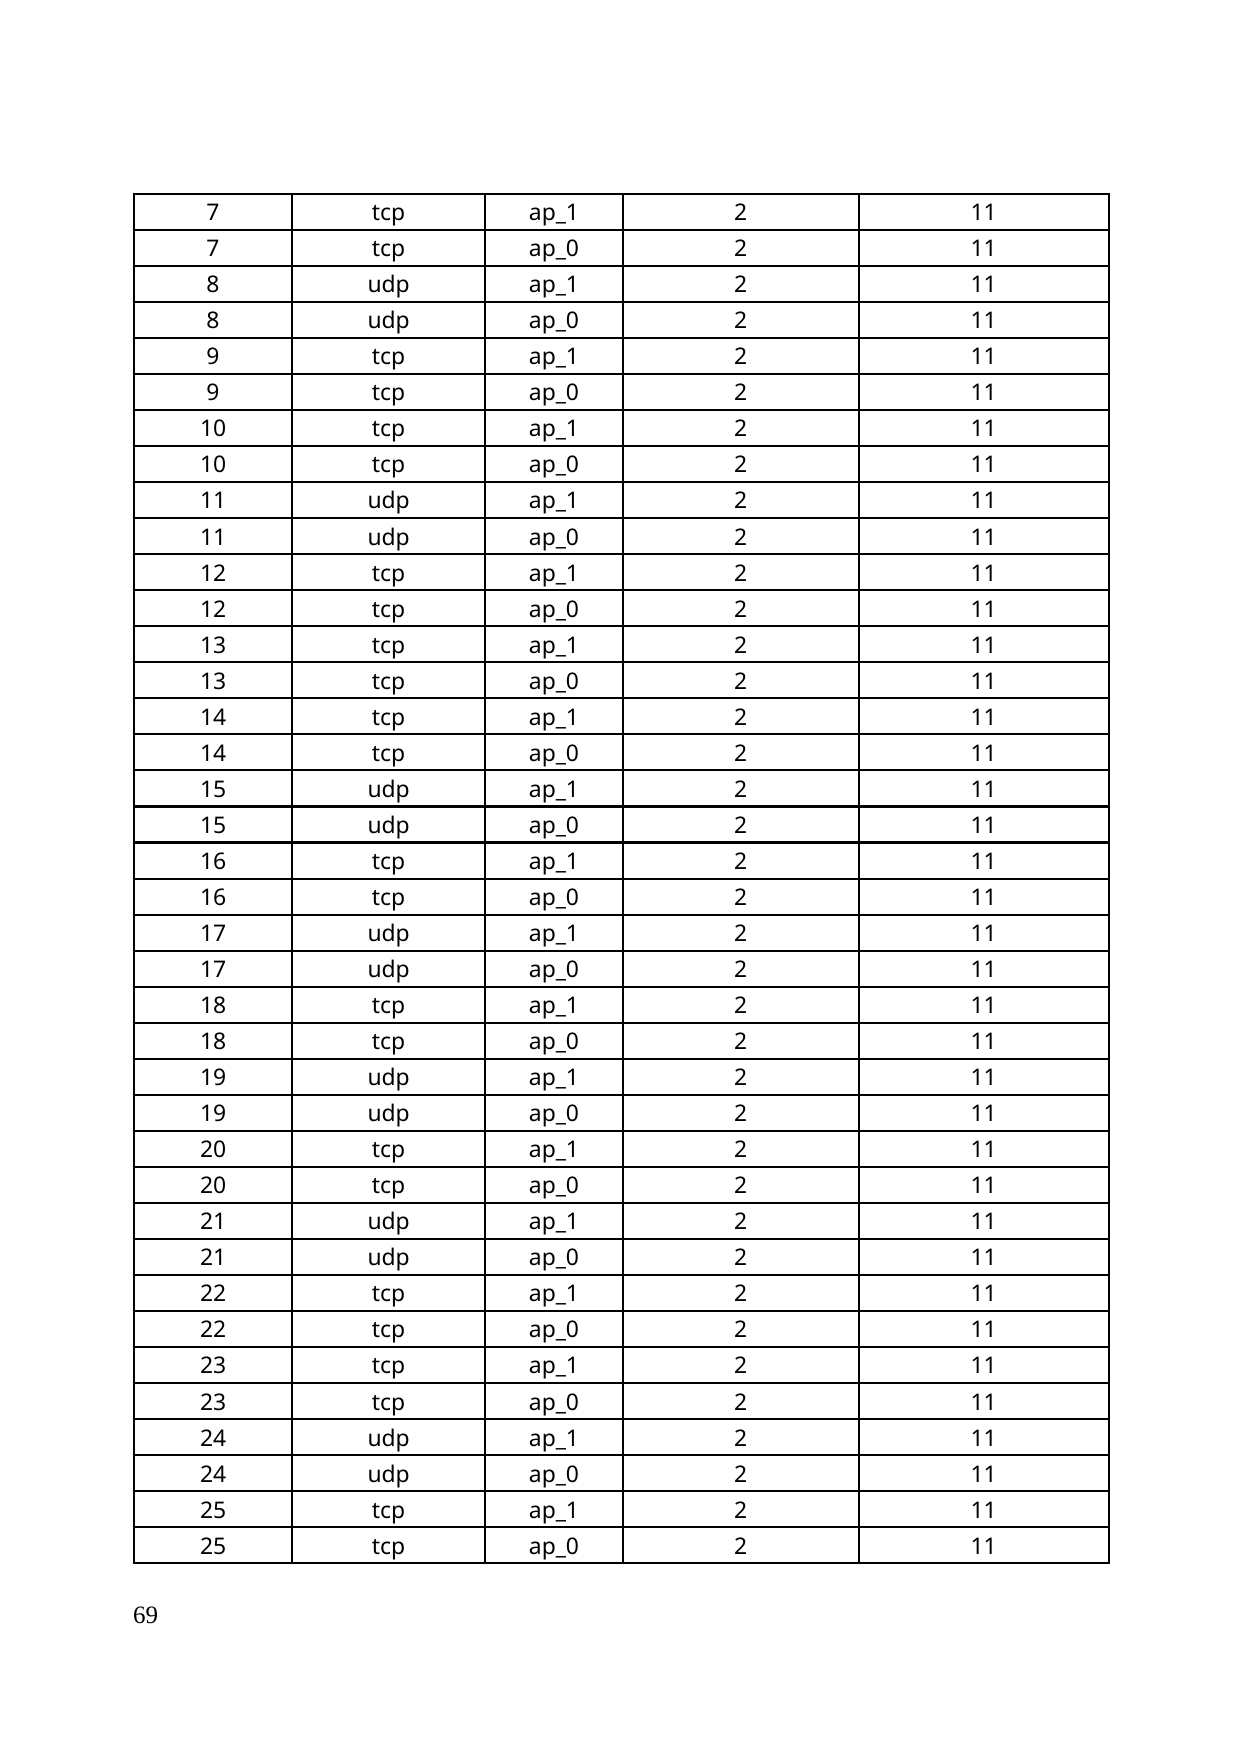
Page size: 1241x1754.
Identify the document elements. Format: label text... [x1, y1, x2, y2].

table_cell 11 [860, 1312, 1108, 1346]
table_cell ap_1 [486, 1132, 622, 1166]
table_cell 2 [624, 627, 858, 661]
table_cell 2 [624, 519, 858, 553]
table_cell 8 [135, 267, 291, 301]
table_cell 2 [624, 267, 858, 301]
table_cell 11 [860, 844, 1108, 877]
table_cell 11 [860, 735, 1108, 769]
table_cell ap_1 [486, 195, 622, 229]
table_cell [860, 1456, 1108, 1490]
table_cell 7 [135, 231, 291, 265]
table_cell 11 [860, 411, 1108, 445]
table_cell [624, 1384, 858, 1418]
table_cell 11 [860, 1204, 1108, 1238]
table_cell 11 [860, 916, 1108, 949]
table_cell 11 [860, 699, 1108, 733]
table_cell 2 [624, 771, 858, 805]
table_cell ap_1 [486, 411, 622, 445]
table_cell 2 [624, 1312, 858, 1346]
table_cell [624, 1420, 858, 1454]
table_cell udp [293, 1240, 484, 1274]
table_cell tcp [293, 1168, 484, 1202]
table_cell ap_1 [486, 627, 622, 661]
table_cell tcp [293, 411, 484, 445]
table_cell 17 [135, 952, 291, 986]
table_cell ap_0 [486, 519, 622, 553]
table_cell 2 [624, 1060, 858, 1094]
table_cell 2 [624, 1276, 858, 1310]
table_cell tcp [293, 844, 484, 877]
table_cell tcp [293, 447, 484, 481]
table_cell 11 [860, 231, 1108, 265]
table_cell tcp [293, 699, 484, 733]
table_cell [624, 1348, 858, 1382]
table_cell 8 [135, 303, 291, 337]
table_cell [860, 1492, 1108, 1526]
table_cell 11 [860, 1024, 1108, 1058]
table_cell 20 [135, 1168, 291, 1202]
table_cell udp [293, 267, 484, 301]
table_cell 14 [135, 699, 291, 733]
table_cell 9 [135, 375, 291, 409]
table_cell udp [293, 808, 484, 841]
table_cell 2 [624, 339, 858, 373]
table_cell 22 [135, 1312, 291, 1346]
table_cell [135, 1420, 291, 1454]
table_cell ap_0 [486, 375, 622, 409]
table_cell ap_0 [486, 1312, 622, 1346]
table_cell ap_0 [486, 591, 622, 625]
table_cell tcp [293, 988, 484, 1022]
table_cell 10 [135, 447, 291, 481]
table_cell udp [293, 483, 484, 517]
table_cell 2 [624, 1204, 858, 1238]
table_cell ap_1 [486, 1276, 622, 1310]
table_cell 11 [860, 627, 1108, 661]
table_cell ap_0 [486, 1168, 622, 1202]
table_cell 20 [135, 1132, 291, 1166]
table_cell 2 [624, 699, 858, 733]
table_cell tcp [293, 1024, 484, 1058]
table_cell 2 [624, 916, 858, 949]
table_cell 2 [624, 231, 858, 265]
table_cell ap_0 [486, 808, 622, 841]
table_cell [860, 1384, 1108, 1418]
table_cell udp [293, 1204, 484, 1238]
table_cell udp [293, 303, 484, 337]
table_cell 14 [135, 735, 291, 769]
table_cell 2 [624, 483, 858, 517]
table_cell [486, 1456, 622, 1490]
table_cell 2 [624, 1024, 858, 1058]
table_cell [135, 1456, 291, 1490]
table_cell 16 [135, 880, 291, 913]
table_cell tcp [293, 627, 484, 661]
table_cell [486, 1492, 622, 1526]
table_cell tcp [293, 555, 484, 589]
table_cell 11 [860, 880, 1108, 913]
table_cell ap_1 [486, 771, 622, 805]
table_cell 11 [860, 555, 1108, 589]
table_cell 2 [624, 844, 858, 877]
table_cell ap_1 [486, 699, 622, 733]
table_cell tcp [293, 1348, 484, 1382]
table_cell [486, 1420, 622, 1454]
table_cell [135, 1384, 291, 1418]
table_cell tcp [293, 1312, 484, 1346]
table_cell tcp [293, 591, 484, 625]
table_cell 2 [624, 808, 858, 841]
table_cell 11 [860, 1276, 1108, 1310]
table_cell 18 [135, 988, 291, 1022]
table_cell ap_1 [486, 555, 622, 589]
table_cell 2 [624, 303, 858, 337]
table_cell tcp [293, 880, 484, 913]
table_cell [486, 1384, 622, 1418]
table_cell 11 [860, 447, 1108, 481]
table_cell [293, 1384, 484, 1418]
table_cell 19 [135, 1060, 291, 1094]
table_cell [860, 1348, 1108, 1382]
table_cell ap_0 [486, 952, 622, 986]
table_cell ap_0 [486, 447, 622, 481]
table_cell ap_1 [486, 267, 622, 301]
table_cell tcp [293, 195, 484, 229]
table_cell 11 [860, 1060, 1108, 1094]
table_cell 2 [624, 1168, 858, 1202]
table_cell ap_1 [486, 339, 622, 373]
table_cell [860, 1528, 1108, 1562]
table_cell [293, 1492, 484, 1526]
table_cell tcp [293, 231, 484, 265]
table_cell 12 [135, 555, 291, 589]
table_cell ap_1 [486, 483, 622, 517]
table_cell 17 [135, 916, 291, 949]
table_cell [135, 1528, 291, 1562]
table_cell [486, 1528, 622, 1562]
table_cell ap_1 [486, 916, 622, 949]
table_cell 2 [624, 411, 858, 445]
table_cell 13 [135, 663, 291, 697]
table_cell 9 [135, 339, 291, 373]
table_cell 11 [860, 1240, 1108, 1274]
table_cell 12 [135, 591, 291, 625]
table_cell 18 [135, 1024, 291, 1058]
table_cell 2 [624, 880, 858, 913]
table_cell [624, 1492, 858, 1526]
table_cell 11 [860, 1168, 1108, 1202]
table_cell 11 [860, 591, 1108, 625]
table_cell tcp [293, 339, 484, 373]
table_cell 11 [860, 267, 1108, 301]
table_cell 11 [860, 663, 1108, 697]
table_cell 2 [624, 1096, 858, 1130]
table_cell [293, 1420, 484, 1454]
table_cell ap_0 [486, 303, 622, 337]
table_cell ap_0 [486, 880, 622, 913]
table_cell udp [293, 519, 484, 553]
table_cell 2 [624, 591, 858, 625]
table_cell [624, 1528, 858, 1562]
table_cell 2 [624, 988, 858, 1022]
table_cell 21 [135, 1204, 291, 1238]
table_cell 15 [135, 808, 291, 841]
table_cell 11 [860, 1132, 1108, 1166]
table_cell 11 [860, 375, 1108, 409]
table_cell 15 [135, 771, 291, 805]
table_cell 11 [860, 952, 1108, 986]
table_cell 21 [135, 1240, 291, 1274]
table_cell 10 [135, 411, 291, 445]
table_cell ap_0 [486, 1240, 622, 1274]
table_cell ap_0 [486, 1096, 622, 1130]
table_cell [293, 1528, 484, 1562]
table_cell 11 [860, 195, 1108, 229]
table_cell 22 [135, 1276, 291, 1310]
table_cell 11 [860, 483, 1108, 517]
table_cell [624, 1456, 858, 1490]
table_cell udp [293, 952, 484, 986]
table_cell 7 [135, 195, 291, 229]
table_cell 2 [624, 1132, 858, 1166]
table_cell tcp [293, 1276, 484, 1310]
table_cell 2 [624, 663, 858, 697]
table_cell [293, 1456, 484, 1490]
table_cell ap_0 [486, 231, 622, 265]
table_cell 23 [135, 1348, 291, 1382]
table_cell udp [293, 1096, 484, 1130]
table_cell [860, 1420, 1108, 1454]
table_cell 11 [860, 339, 1108, 373]
table_cell 2 [624, 1240, 858, 1274]
table_cell ap_0 [486, 663, 622, 697]
table_cell ap_1 [486, 844, 622, 877]
table_cell ap_1 [486, 988, 622, 1022]
table_cell 13 [135, 627, 291, 661]
table_cell 2 [624, 555, 858, 589]
table_cell 19 [135, 1096, 291, 1130]
table_cell ap_0 [486, 735, 622, 769]
table_cell ap_1 [486, 1204, 622, 1238]
table_cell 2 [624, 952, 858, 986]
table_cell 11 [135, 519, 291, 553]
table_cell 2 [624, 735, 858, 769]
table_cell 2 [624, 447, 858, 481]
table_cell tcp [293, 1132, 484, 1166]
table_cell tcp [293, 663, 484, 697]
table_cell 2 [624, 195, 858, 229]
table_cell 11 [860, 519, 1108, 553]
table_cell 16 [135, 844, 291, 877]
table_cell 2 [624, 375, 858, 409]
table_cell 11 [135, 483, 291, 517]
table_cell udp [293, 1060, 484, 1094]
table_cell tcp [293, 735, 484, 769]
table_cell 11 [860, 303, 1108, 337]
table_cell ap_1 [486, 1060, 622, 1094]
table_cell 11 [860, 771, 1108, 805]
table_cell udp [293, 916, 484, 949]
table_cell 11 [860, 1096, 1108, 1130]
table_cell ap_1 [486, 1348, 622, 1382]
table_cell udp [293, 771, 484, 805]
table_cell ap_0 [486, 1024, 622, 1058]
table_cell tcp [293, 375, 484, 409]
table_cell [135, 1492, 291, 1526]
table_cell 11 [860, 988, 1108, 1022]
table_cell 11 [860, 808, 1108, 841]
